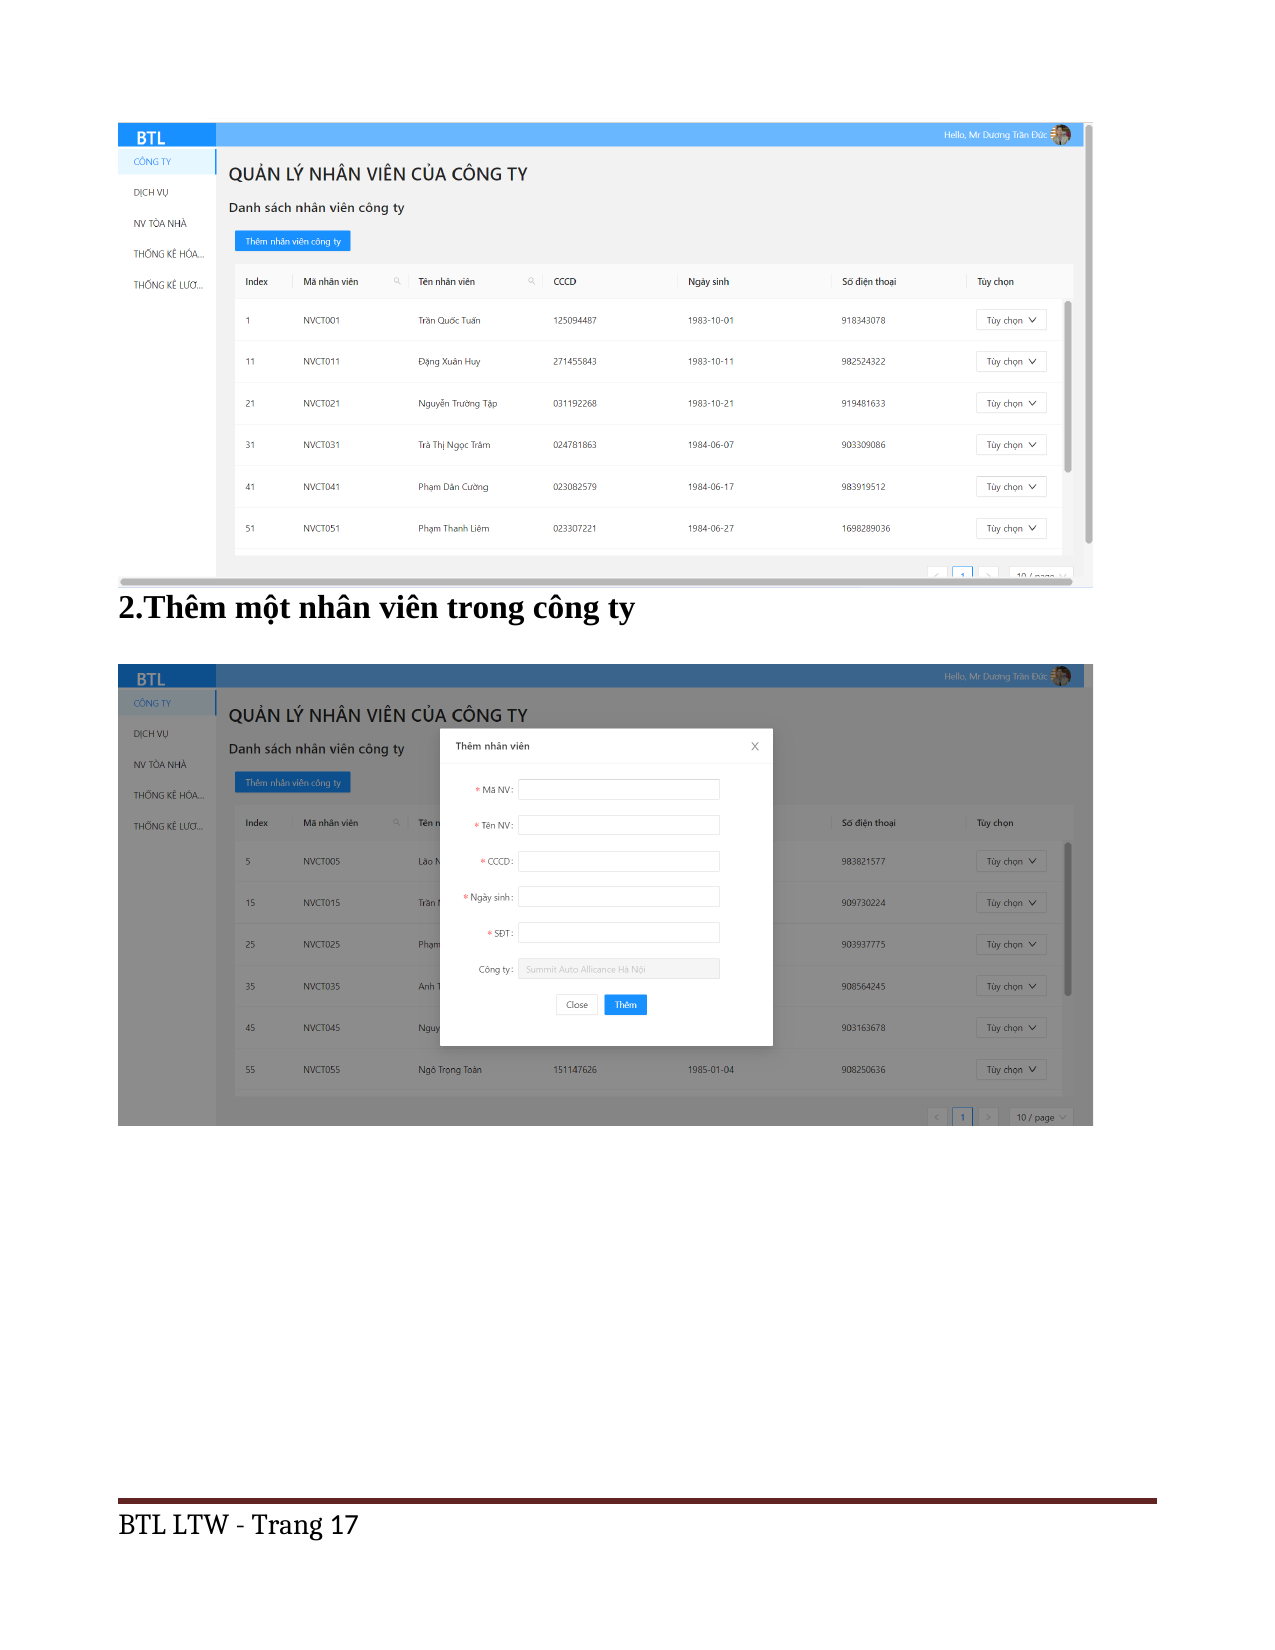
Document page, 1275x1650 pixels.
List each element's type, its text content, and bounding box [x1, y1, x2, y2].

picture [118, 664, 1094, 1126]
picture [118, 118, 1094, 588]
subtitle 2.Thêm một nhân viên trong công ty [118, 588, 1157, 626]
